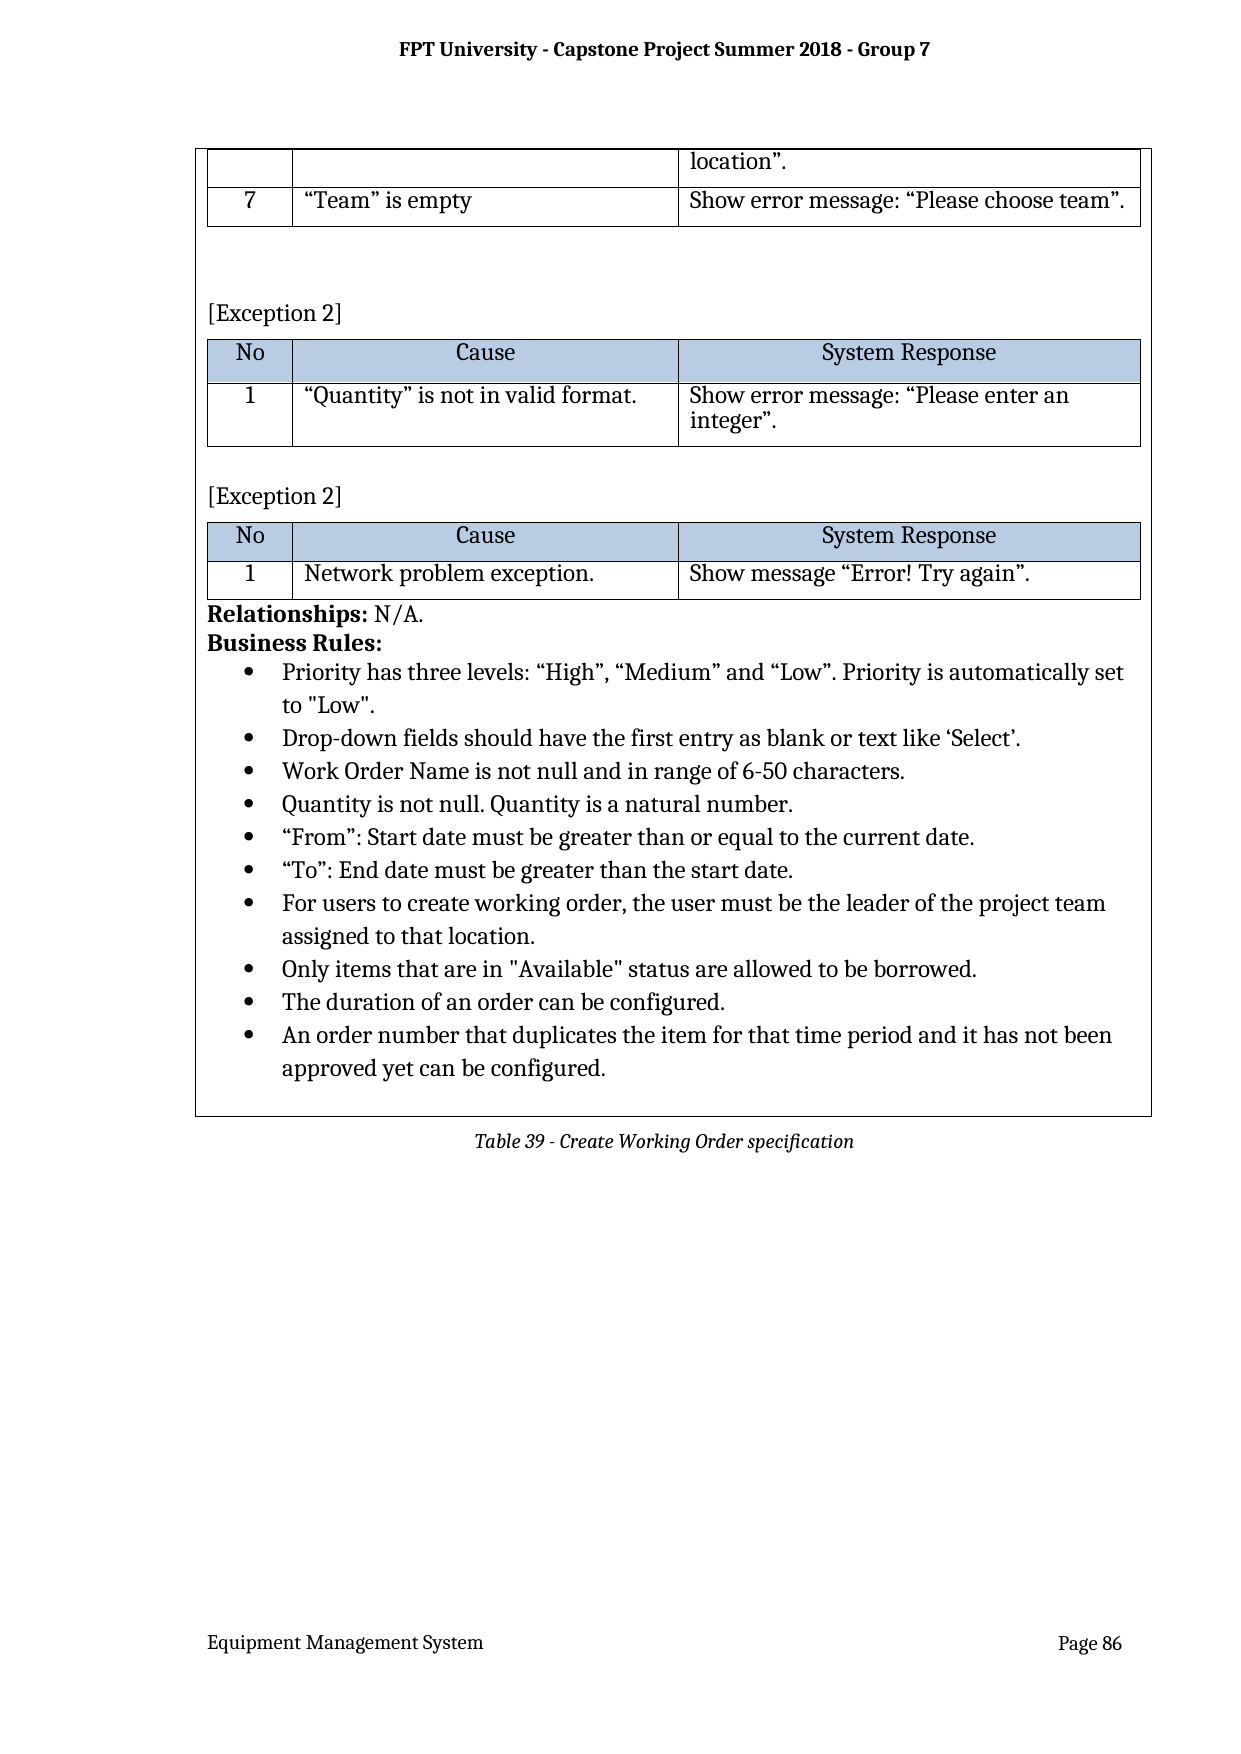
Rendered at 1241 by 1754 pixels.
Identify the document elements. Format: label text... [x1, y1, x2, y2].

text Table 39 - Create Working Order specification [207, 1129, 1122, 1153]
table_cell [196, 149, 1151, 1116]
